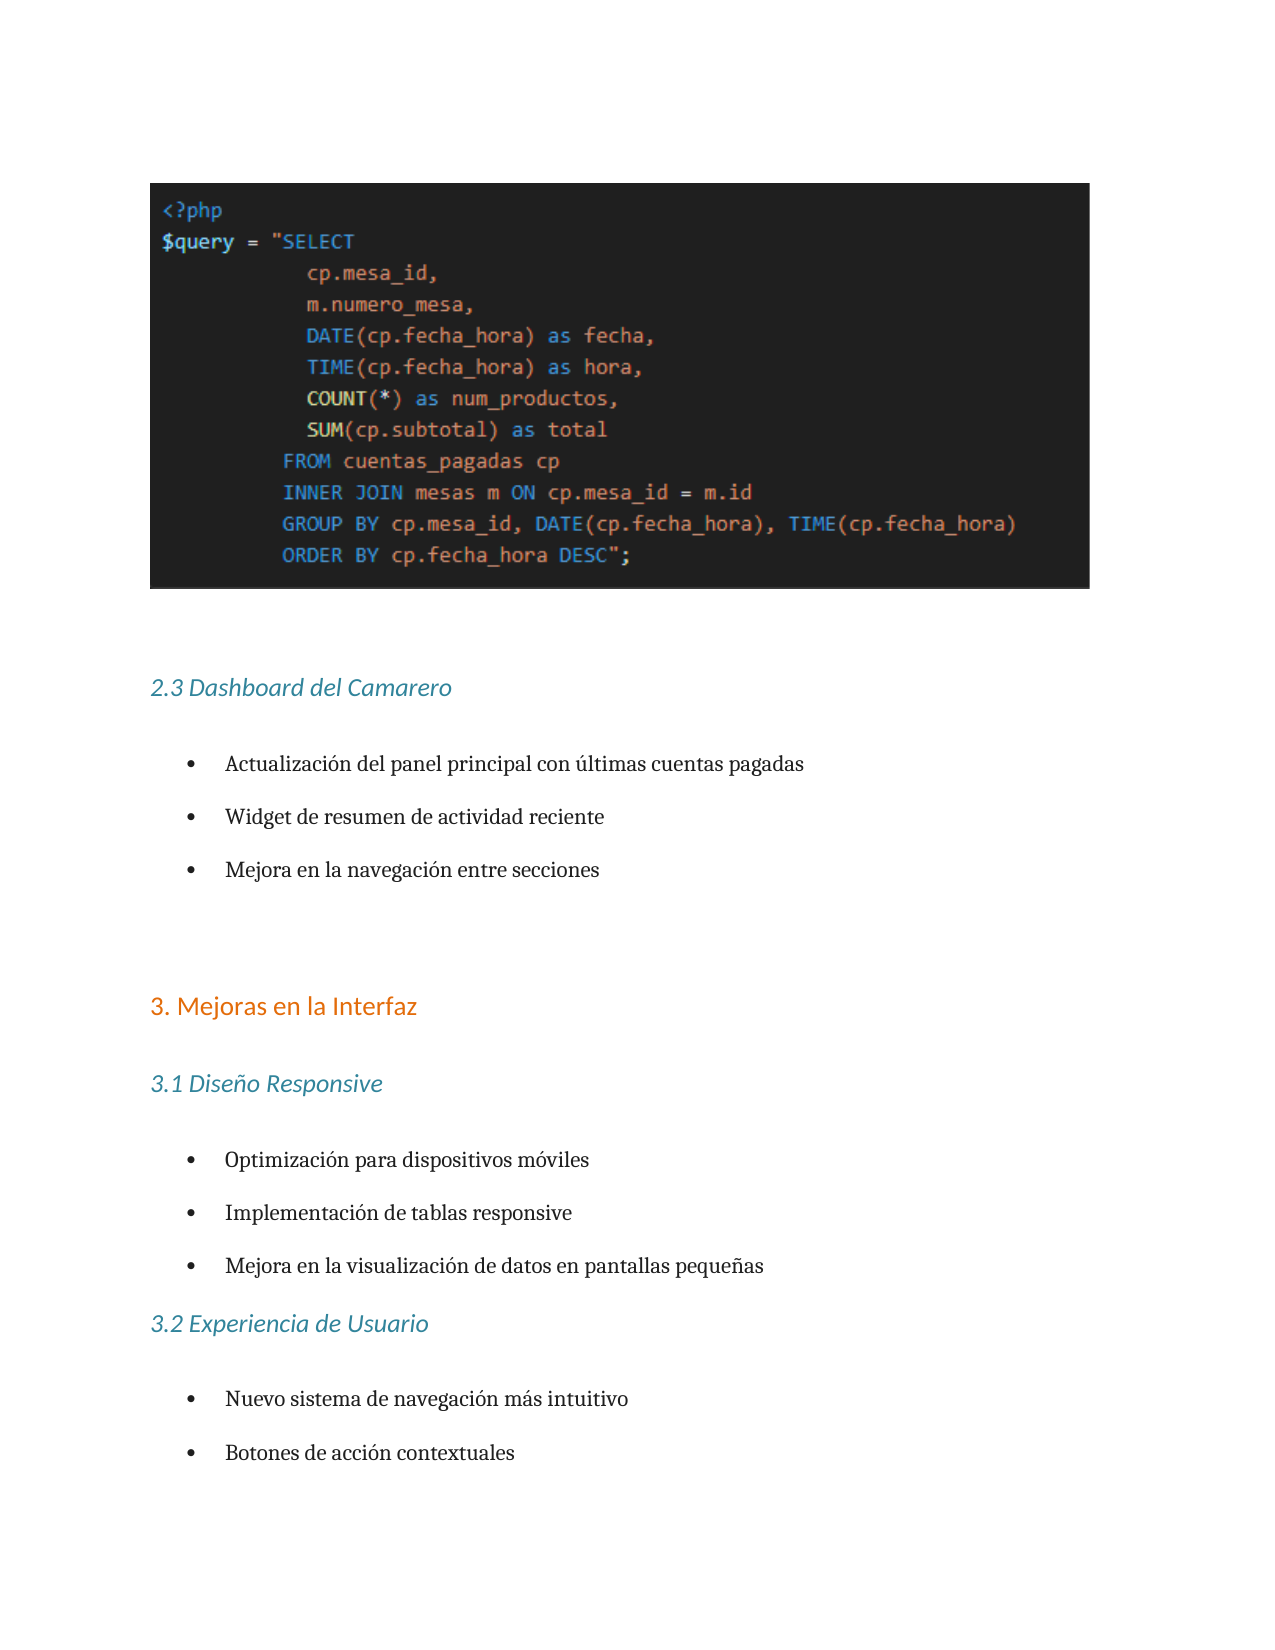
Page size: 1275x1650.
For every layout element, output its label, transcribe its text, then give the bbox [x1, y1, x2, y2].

list Actualización del panel principal con últimas cuentas pagadas [187, 750, 1125, 777]
list Mejora en la visualización de datos en pantallas pequeñas [187, 1253, 1125, 1279]
subtitle 2.3 Dashboard del Camarero [150, 671, 1125, 703]
picture [150, 183, 1090, 589]
list Mejora en la navegación entre secciones [187, 857, 1125, 884]
subtitle 3.1 Diseño Responsive [150, 1067, 1125, 1099]
subtitle 3. Mejoras en la Interfaz [150, 989, 1125, 1022]
list Botones de acción contextuales [187, 1439, 1125, 1466]
list Optimización para dispositivos móviles [187, 1146, 1125, 1173]
list Nuevo sistema de navegación más intuitivo [187, 1386, 1125, 1412]
list Widget de resumen de actividad reciente [187, 804, 1125, 830]
list Implementación de tablas responsive [187, 1200, 1125, 1226]
subtitle 3.2 Experiencia de Usuario [150, 1307, 1125, 1338]
